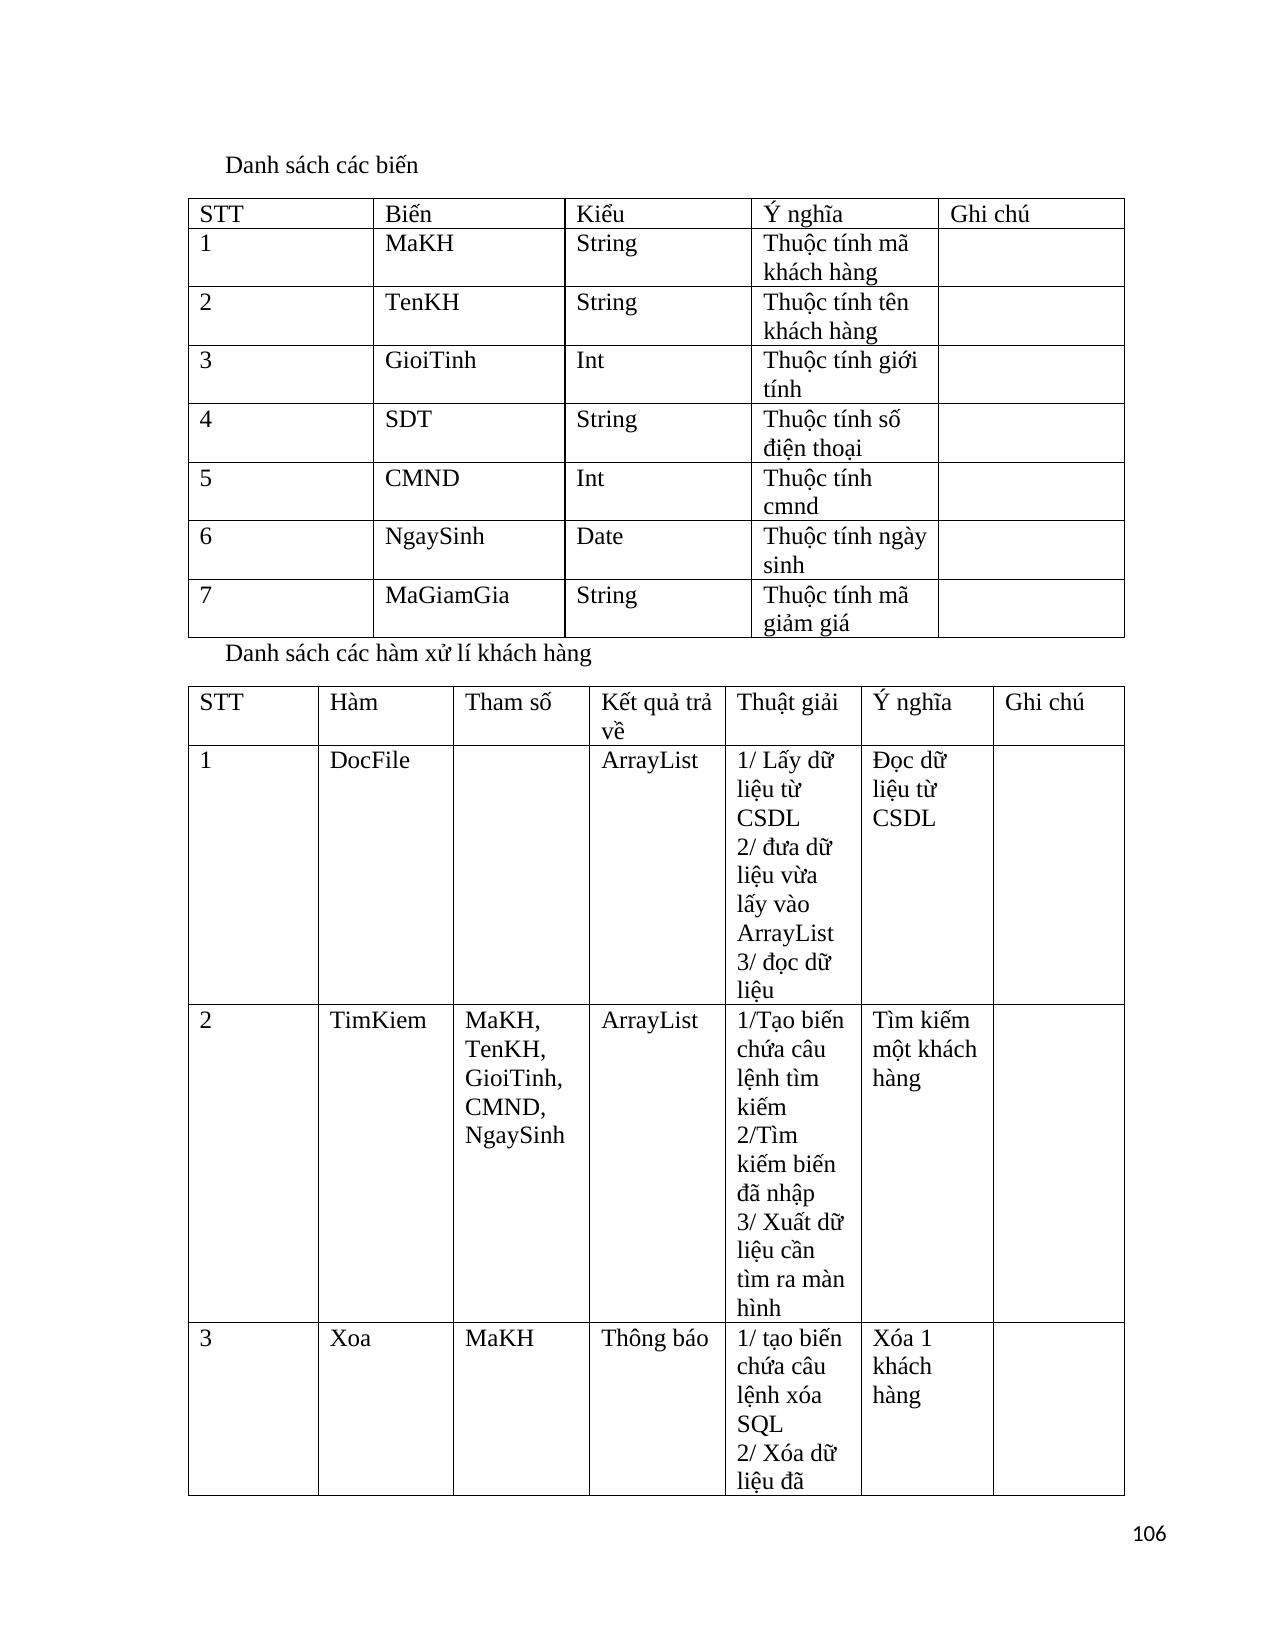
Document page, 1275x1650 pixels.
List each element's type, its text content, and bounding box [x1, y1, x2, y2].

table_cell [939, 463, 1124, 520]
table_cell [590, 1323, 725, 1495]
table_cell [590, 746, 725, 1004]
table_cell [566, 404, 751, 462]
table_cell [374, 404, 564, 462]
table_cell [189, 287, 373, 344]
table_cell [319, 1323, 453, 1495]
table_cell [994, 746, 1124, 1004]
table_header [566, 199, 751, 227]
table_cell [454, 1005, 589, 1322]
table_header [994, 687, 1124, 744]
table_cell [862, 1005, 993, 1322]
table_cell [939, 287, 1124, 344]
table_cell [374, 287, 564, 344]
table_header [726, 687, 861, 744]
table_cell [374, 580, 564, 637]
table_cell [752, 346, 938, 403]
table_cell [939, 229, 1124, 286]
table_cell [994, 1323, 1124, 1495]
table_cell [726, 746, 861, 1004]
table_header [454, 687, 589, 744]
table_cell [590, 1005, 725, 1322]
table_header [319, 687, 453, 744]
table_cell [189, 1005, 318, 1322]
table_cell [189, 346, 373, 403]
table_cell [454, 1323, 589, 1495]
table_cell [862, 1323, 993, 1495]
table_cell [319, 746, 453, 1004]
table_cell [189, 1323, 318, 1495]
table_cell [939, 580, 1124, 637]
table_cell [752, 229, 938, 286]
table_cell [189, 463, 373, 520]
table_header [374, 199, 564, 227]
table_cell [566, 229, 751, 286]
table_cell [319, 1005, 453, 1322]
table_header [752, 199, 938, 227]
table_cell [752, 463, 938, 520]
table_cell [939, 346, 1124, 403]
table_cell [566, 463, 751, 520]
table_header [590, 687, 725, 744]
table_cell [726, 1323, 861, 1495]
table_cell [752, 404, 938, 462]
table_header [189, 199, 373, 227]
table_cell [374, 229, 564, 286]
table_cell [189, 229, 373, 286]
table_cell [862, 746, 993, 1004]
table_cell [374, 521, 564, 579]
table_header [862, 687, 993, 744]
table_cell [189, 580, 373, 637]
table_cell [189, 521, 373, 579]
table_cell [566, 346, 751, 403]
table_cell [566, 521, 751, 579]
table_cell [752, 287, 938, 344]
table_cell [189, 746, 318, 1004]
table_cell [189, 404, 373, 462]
list Danh sách các biến [225, 150, 1167, 179]
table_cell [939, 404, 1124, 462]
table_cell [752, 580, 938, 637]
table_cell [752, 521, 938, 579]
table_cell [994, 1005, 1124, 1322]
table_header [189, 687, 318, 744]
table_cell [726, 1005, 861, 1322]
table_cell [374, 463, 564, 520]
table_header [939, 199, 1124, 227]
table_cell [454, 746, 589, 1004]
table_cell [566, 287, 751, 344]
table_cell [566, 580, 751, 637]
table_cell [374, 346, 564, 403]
list Danh sách các hàm xử lí khách hàng [225, 638, 1167, 667]
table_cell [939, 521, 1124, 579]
